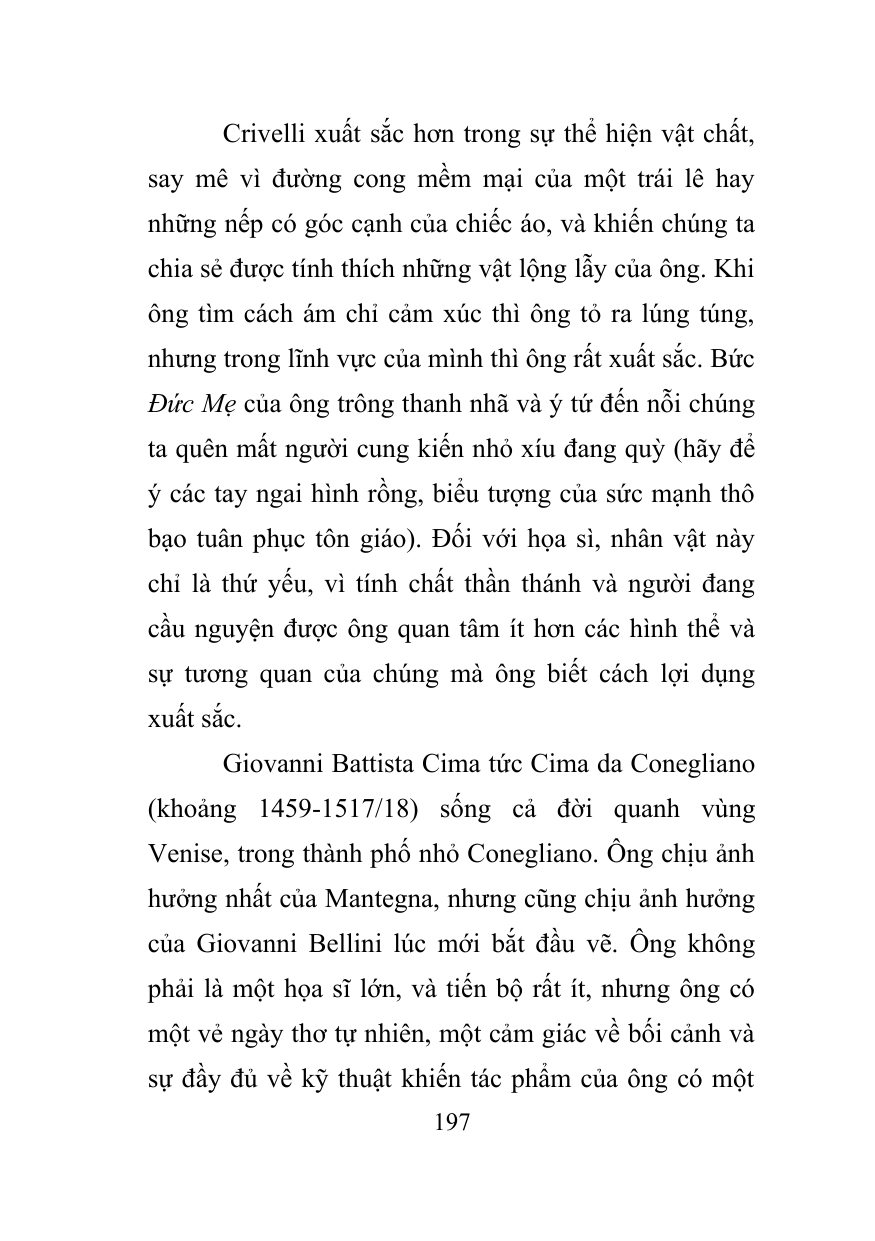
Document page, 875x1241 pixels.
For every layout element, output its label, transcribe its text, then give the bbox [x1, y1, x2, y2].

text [148, 748, 756, 1093]
text Crivelli xuất sắc hơn trong sự thể hiện vật chất, say mê vì đường cong mềm mại của một trái lê hay những nếp có góc cạnh của chiếc áo, và khiến chúng ta chia sẻ được tính thích những vật lộng lẫy của ông. Khi ông tìm cách ám chỉ cảm xúc thì ông tỏ ra lúng túng, nhưng trong lĩnh vực của mình thì ông rất xuất sắc. Bức Đức Mẹ của ông trông thanh nhã và ý tứ đến nỗi chúng ta quên mất người cung kiến nhỏ xíu đang quỳ (hãy để ý các tay ngai hình rồng, biểu tượng của sức mạnh thô bạo tuân phục tôn giáo). Đối với họa sì, nhân vật này chỉ là thứ yếu, vì tính chất thần thánh và người đang cầu nguyện được ông quan tâm ít hơn các hình thể và sự tương quan của chúng mà ông biết cách lợi dụng xuất sắc. [148, 118, 756, 733]
